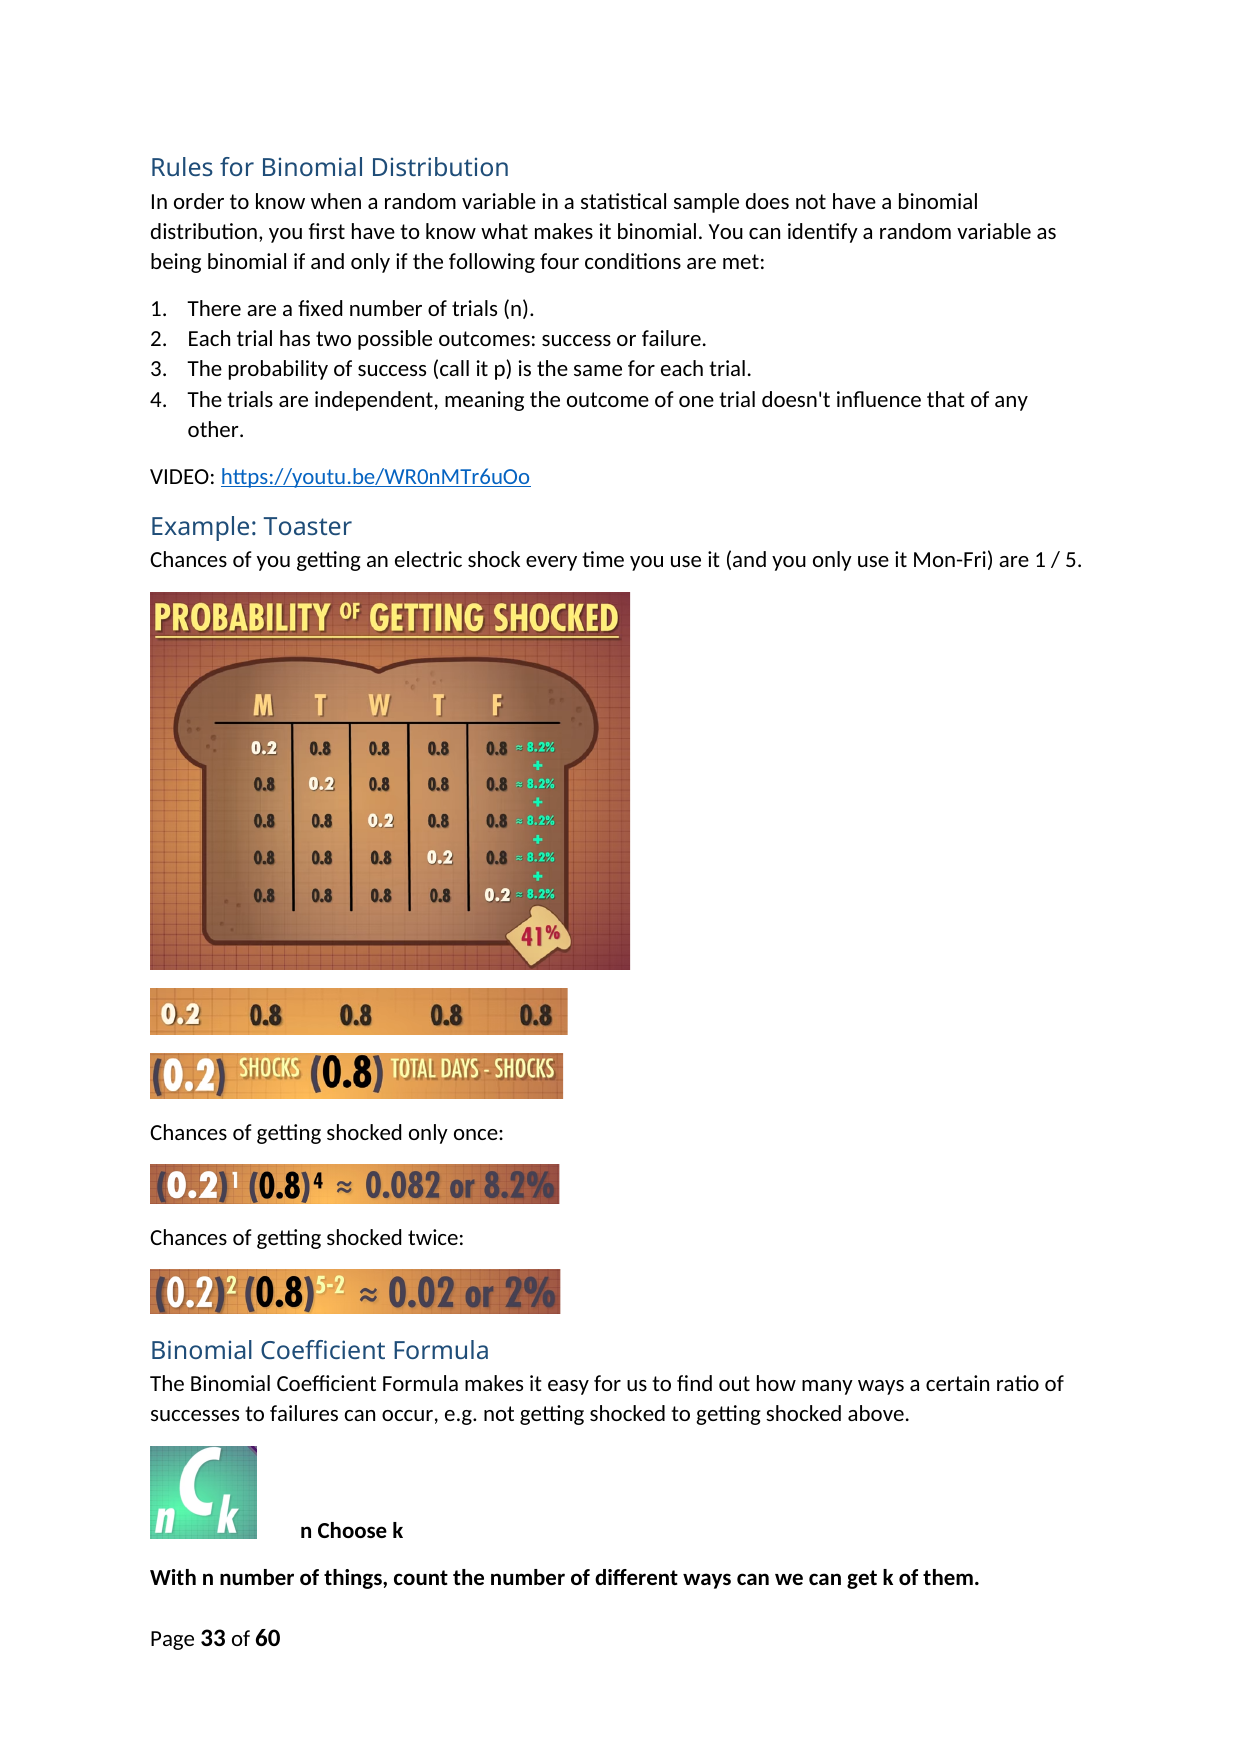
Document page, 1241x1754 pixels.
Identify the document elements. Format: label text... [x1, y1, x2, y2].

picture [150, 592, 631, 970]
list The trials are independent, meaning the outcome of one trial doesn't influence that of any other. [150, 385, 1090, 443]
subtitle Example: Toaster [150, 509, 1090, 543]
picture [150, 1446, 257, 1539]
picture [150, 1053, 564, 1099]
picture [150, 1269, 561, 1314]
text n Choose k [150, 1446, 1090, 1544]
text Chances of getting shocked only once: [150, 1118, 1090, 1146]
picture [150, 988, 568, 1035]
subtitle Binomial Coefficient Formula [150, 1332, 1090, 1367]
text Chances of getting shocked twice: [150, 1223, 1090, 1251]
text With n number of things, count the number of different ways can we can get k of them. [150, 1563, 1090, 1591]
text In order to know when a random variable in a statistical sample does not have a binomial distribution, you first have to know what makes it binomial. You can identify a random variable as being binomial if and only if the following four conditions are met: [150, 187, 1090, 275]
text VIDEO: https://youtu.be/WR0nMTr6uOo [150, 462, 1090, 490]
text Chances of you getting an electric shock every time you use it (and you only use it Mon-Fri) are 1 / 5. [150, 545, 1090, 573]
list There are a fixed number of trials (n). [150, 294, 1090, 322]
subtitle Rules for Binomial Distribution [150, 150, 1090, 184]
list Each trial has two possible outcomes: success or failure. [150, 324, 1090, 352]
text The Binomial Coefficient Formula makes it easy for us to find out how many ways a certain ratio of successes to failures can occur, e.g. not getting shocked to getting shocked above. [150, 1369, 1090, 1427]
list The probability of success (call it p) is the same for each trial. [150, 354, 1090, 382]
picture [150, 1164, 560, 1204]
